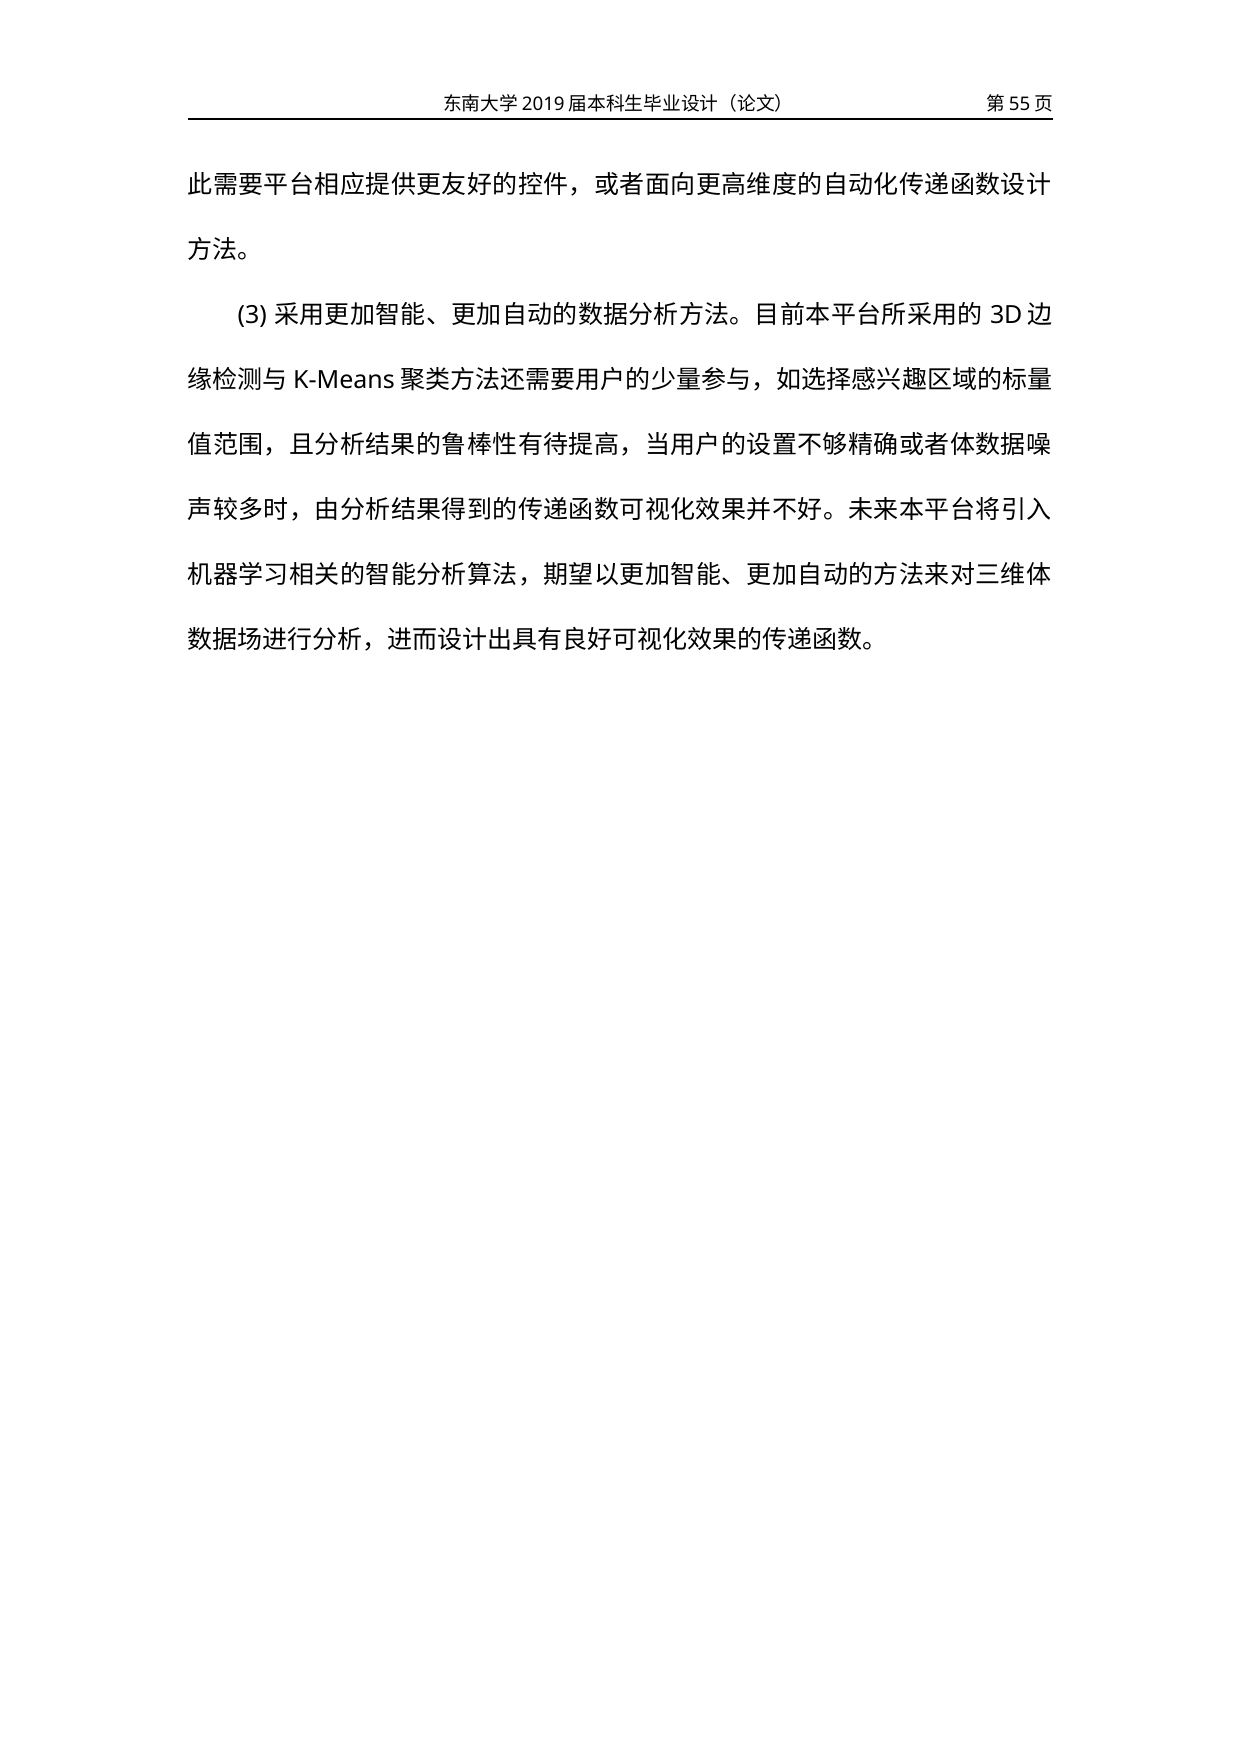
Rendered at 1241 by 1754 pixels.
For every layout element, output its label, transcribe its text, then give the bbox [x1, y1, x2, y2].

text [187, 150, 1053, 280]
text (3) 采用更加智能、更加自动的数据分析方法。目前本平台所采用的3D边缘检测与K-Means聚类方法还需要用户的少量参与，如选择感兴趣区域的标量值范围，且分析结果的鲁棒性有待提高，当用户的设置不够精确或者体数据噪声较多时，由分析结果得到的传递函数可视化效果并不好。未来本平台将引入机器学习相关的智能分析算法，期望以更加智能、更加自动的方法来对三维体数据场进行分析，进而设计出具有良好可视化效果的传递函数。 [187, 280, 1053, 670]
